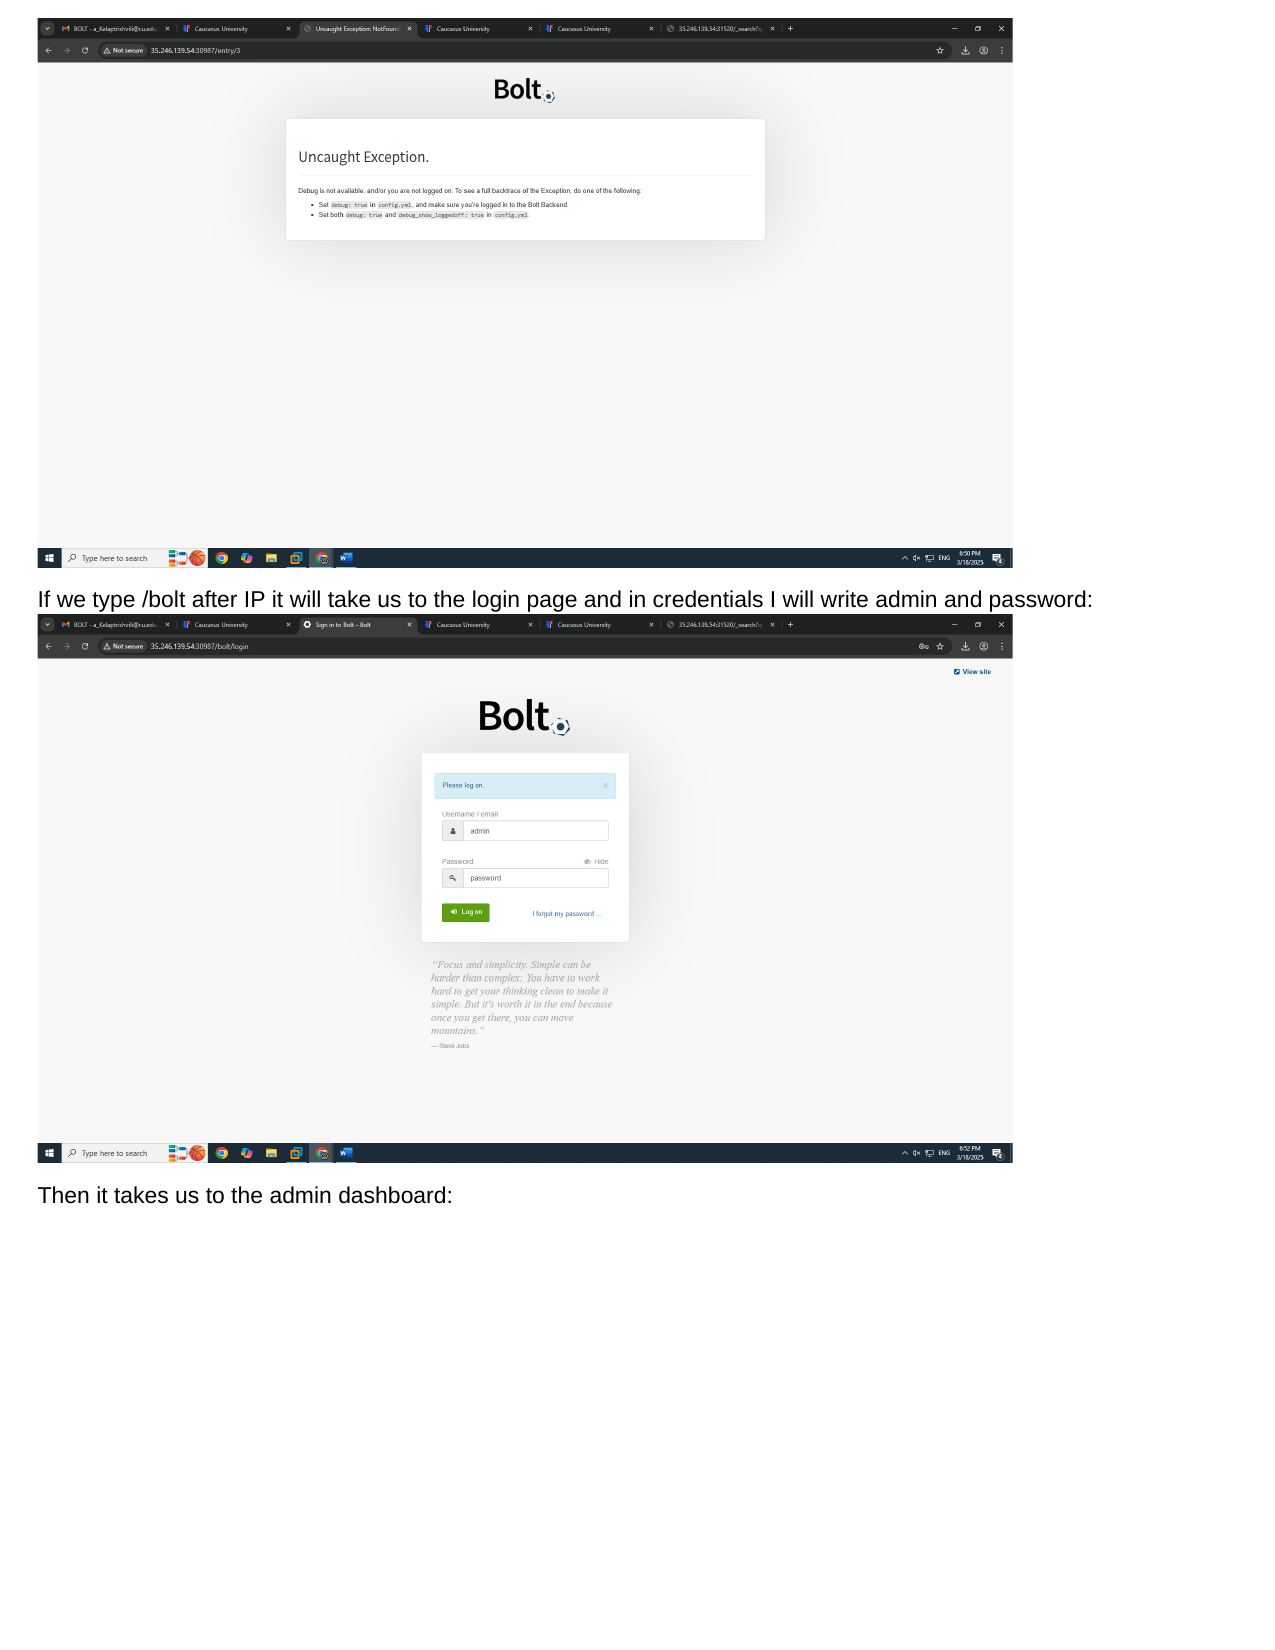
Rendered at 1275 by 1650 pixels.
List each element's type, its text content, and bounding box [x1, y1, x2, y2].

text Then it takes us to the admin dashboard: [37, 1182, 1209, 1208]
picture [37, 614, 1013, 1163]
picture [37, 18, 1013, 568]
